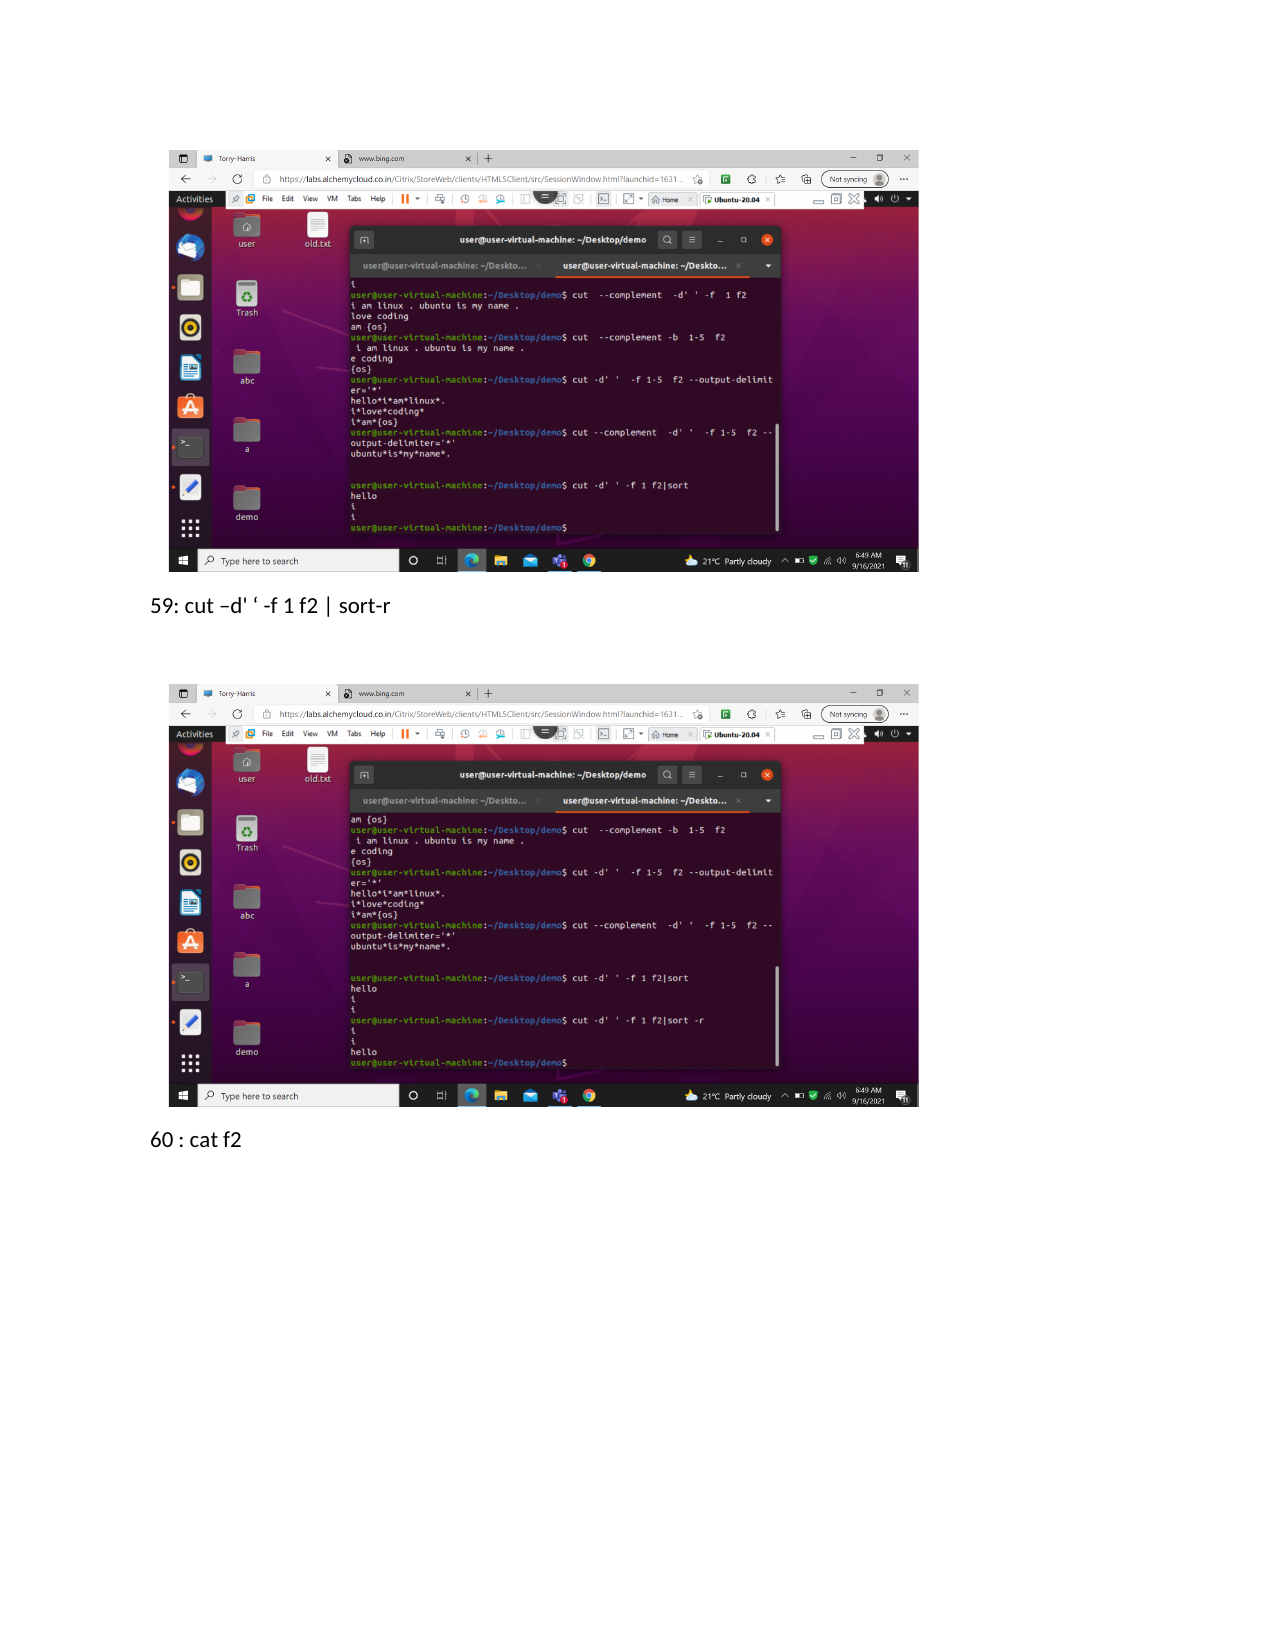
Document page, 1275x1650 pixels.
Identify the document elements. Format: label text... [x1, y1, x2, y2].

text 59: cut –d' ‘ -f 1 f2 | sort-r [150, 591, 1125, 619]
text 60 : cat f2 [150, 1125, 1125, 1153]
